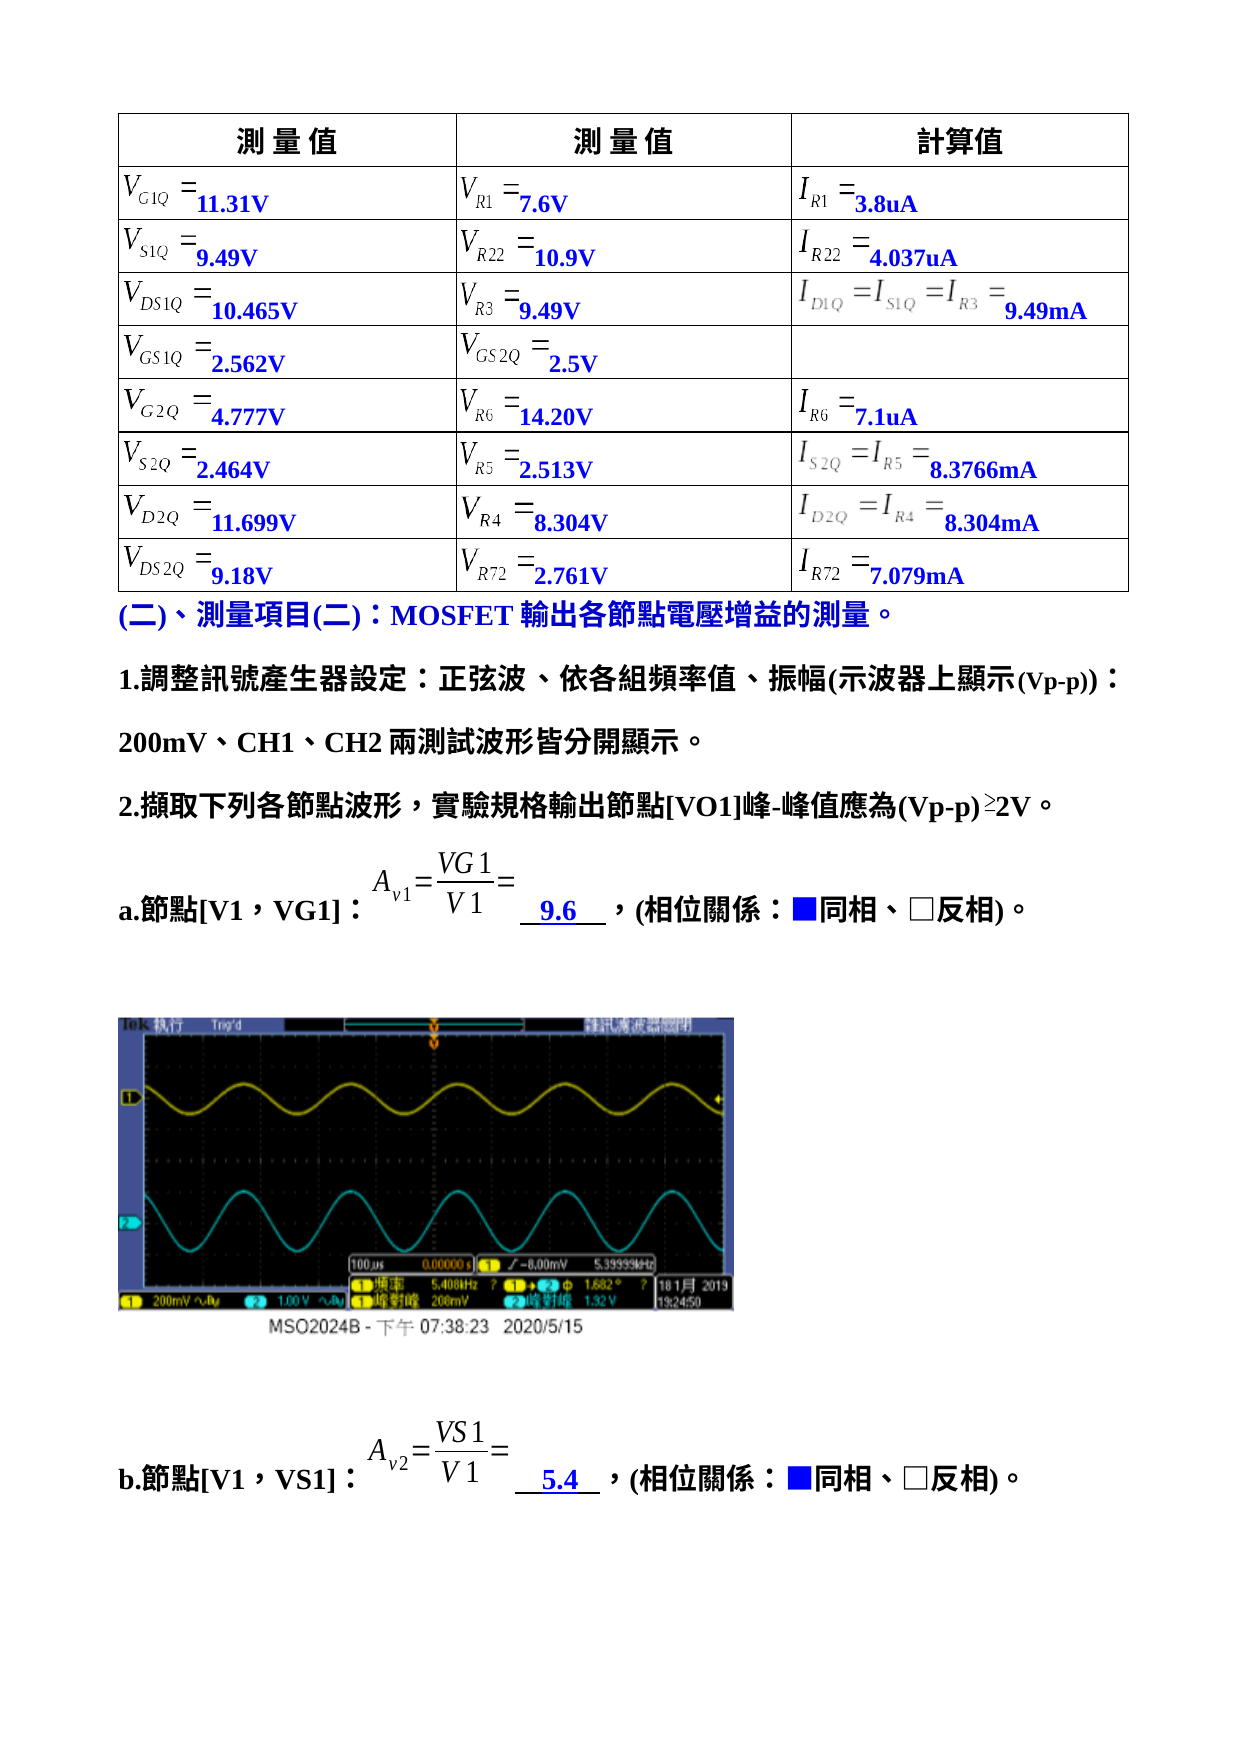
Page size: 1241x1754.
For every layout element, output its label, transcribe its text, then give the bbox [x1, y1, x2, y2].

table_cell 4.037uA [792, 220, 1128, 272]
table_cell 9.49mA [792, 273, 1128, 325]
text 1.調整訊號產生器設定：正弦波、依各組頻率值、振幅(示波器上顯示(Vp-p))：200mV、CH1、CH測試波形皆分開顯示。 [118, 655, 1128, 761]
picture [118, 950, 734, 1401]
table_cell 2.513V [457, 433, 791, 484]
table_cell 8.304mA [792, 486, 1128, 538]
table_cell 9.49V [457, 273, 791, 325]
table_cell 11.699V [119, 486, 456, 538]
text b.節點[V1，VS1]： 5.4 ，(相位關係：■同相、□反相)。 [118, 1415, 1128, 1498]
table_cell 2.5V [457, 326, 791, 378]
table_cell 10.465V [119, 273, 456, 325]
text a.節點[V1，VG1]： 9.6 ，(相位關係：■同相、□反相)。 [118, 846, 1128, 929]
table_cell 2.562V [119, 326, 456, 378]
table_cell 7.1uA [792, 379, 1128, 431]
table_cell 3.8uA [792, 167, 1128, 219]
table_cell 8.304V [457, 486, 791, 538]
text 2.擷取下列各節點波形，實驗規格輸出節點[VO1]峰-峰值應為(Vp-p)2V。 [118, 782, 1128, 824]
table_cell 14.20V [457, 379, 791, 431]
text (二)、測量項目(二)：MOSFET 輸出各節點電壓增益的測量。 [118, 592, 1128, 634]
table_cell 9.49V [119, 220, 456, 272]
table_cell 8.3766mA [792, 433, 1128, 484]
table_header 計算值 [792, 114, 1128, 166]
table_cell 11.31V [119, 167, 456, 219]
table_cell 10.9V [457, 220, 791, 272]
table_cell 4.777V [119, 379, 456, 431]
table_cell 7.079mA [792, 539, 1128, 591]
table_cell 7.6V [457, 167, 791, 219]
table_cell 2.761V [457, 539, 791, 591]
table_cell 9.18V [119, 539, 456, 591]
table_header 測 量 值 [457, 114, 791, 166]
table_header 測 量 值 [119, 114, 456, 166]
table_cell [792, 326, 1128, 378]
table_cell 2.464V [119, 433, 456, 484]
